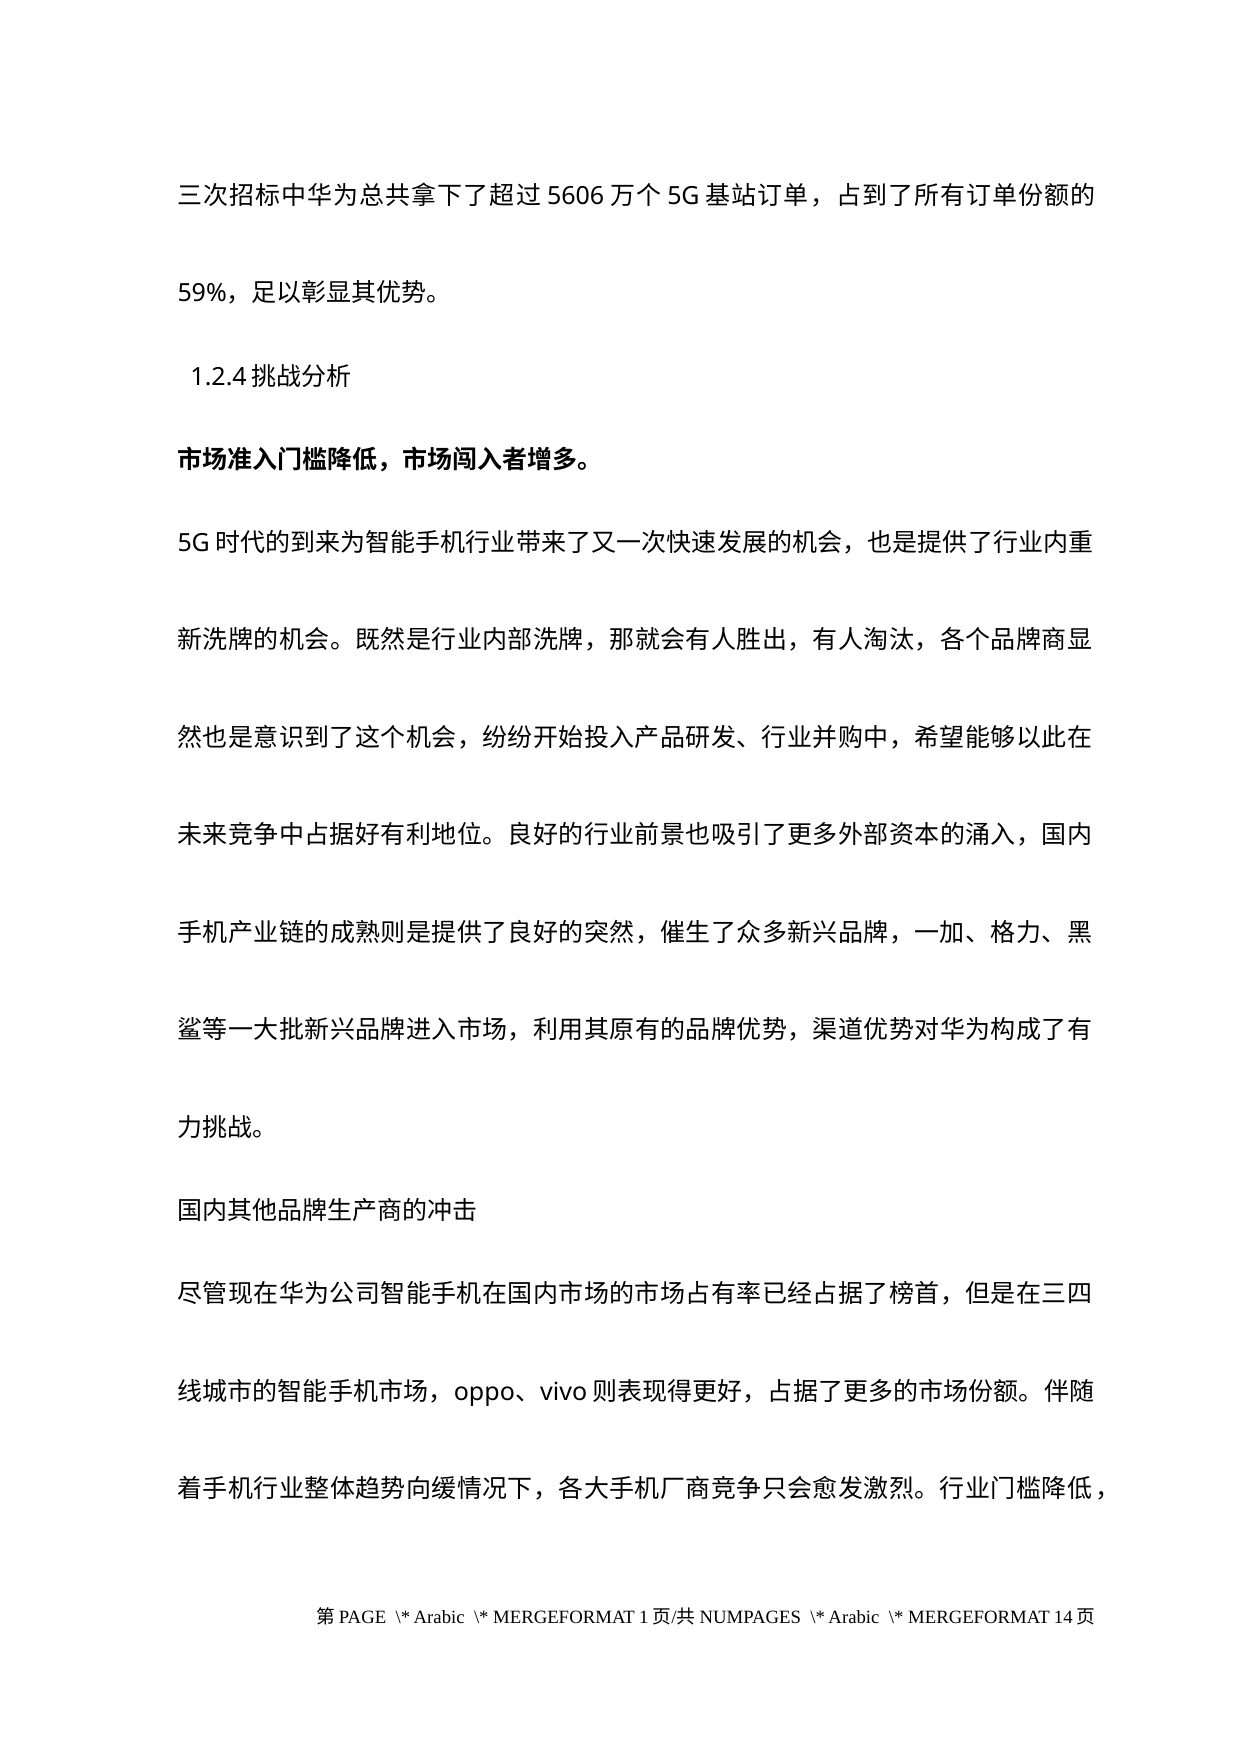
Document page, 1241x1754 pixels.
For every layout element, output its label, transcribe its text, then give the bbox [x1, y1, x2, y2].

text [177, 161, 1095, 323]
text 国内其他品牌生产商的冲击 [177, 1176, 1095, 1241]
text 5G时代的到来为智能手机行业带来了又一次快速发展的机会，也是提供了行业内重新洗牌的机会。既然是行业内部洗牌，那就会有人胜出，有人淘汰，各个品牌商显然也是意识到了这个机会，纷纷开始投入产品研发、行业并购中，希望能够以此在未来竞争中占据好有利地位。良好的行业前景也吸引了更多外部资本的涌入，国内手机产业链的成熟则是提供了良好的突然，催生了众多新兴品牌，一加、格力、黑鲨等一大批新兴品牌进入市场，利用其原有的品牌优势，渠道优势对华为构成了有力挑战。 [177, 508, 1095, 1158]
text 市场准入门槛降低，市场闯入者增多。 [177, 425, 1095, 490]
text 1.2.4挑战分析 [177, 342, 1095, 407]
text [177, 1259, 1095, 1519]
